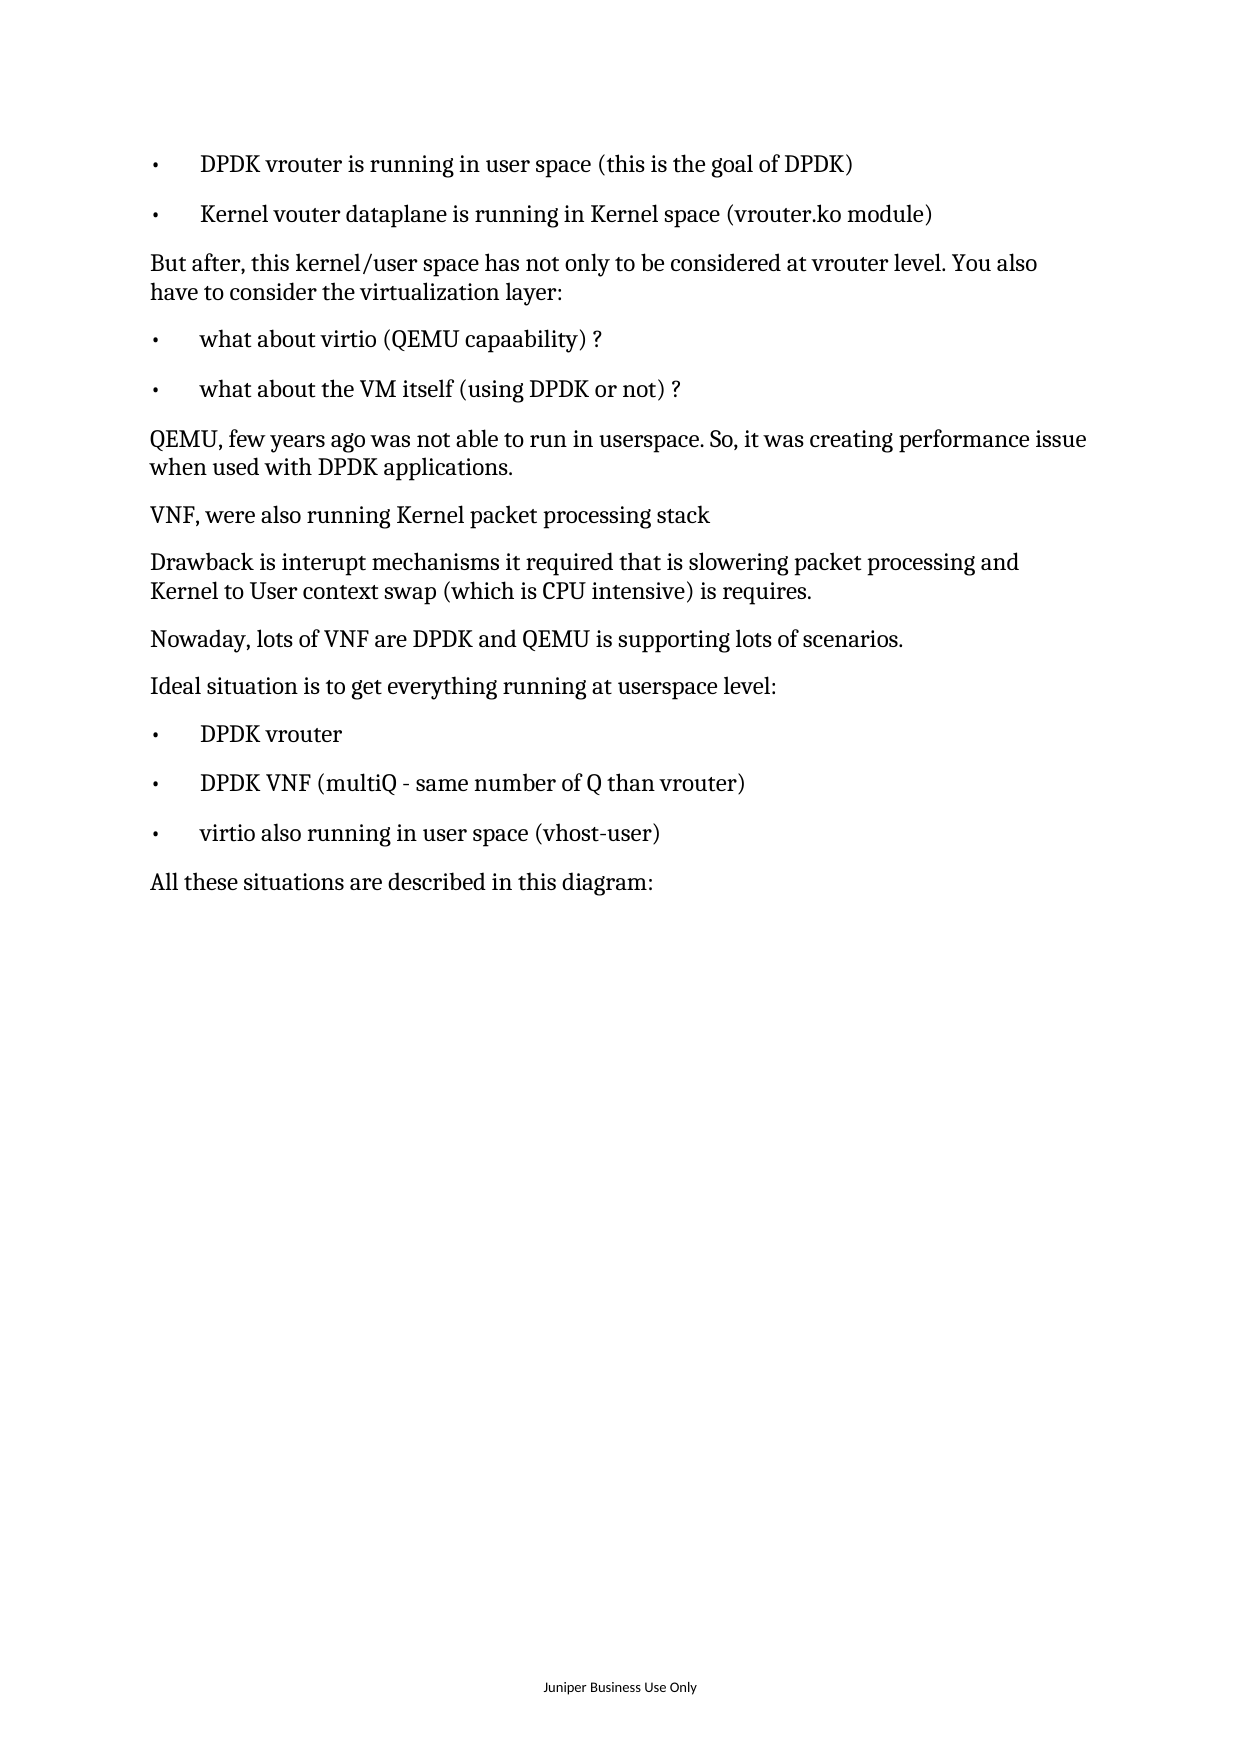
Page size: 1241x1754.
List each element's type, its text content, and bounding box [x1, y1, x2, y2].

list DPDK vrouter is running in user space (this is the goal of DPDK) [150, 150, 1090, 179]
text All these situations are described in this diagram: [150, 868, 1090, 897]
text But after, this kernel/user space has not only to be considered at vrouter level. You also have to consider the virtualization layer: [150, 249, 1090, 307]
text QEMU, few years ago was not able to run in userspace. So, it was creating performance issue when used with DPDK applications. [150, 424, 1090, 482]
list what about virtio (QEMU capaability) ? [150, 325, 1090, 354]
list DPDK vrouter [150, 719, 1090, 748]
list DPDK VNF (multiQ - same number of Q than vrouter) [150, 769, 1090, 798]
text Ideal situation is to get everything running at userspace level: [150, 672, 1090, 701]
list what about the VM itself (using DPDK or not) ? [150, 375, 1090, 404]
text VNF, were also running Kernel packet processing stack [150, 501, 1090, 529]
list Kernel vouter dataplane is running in Kernel space (vrouter.ko module) [150, 199, 1090, 228]
text Nowaday, lots of VNF are DPDK and QEMU is supporting lots of scenarios. [150, 624, 1090, 653]
list virtio also running in user space (vhost-user) [150, 819, 1090, 847]
text Drawback is interupt mechanisms it required that is slowering packet processing and Kernel to User context swap (which is CPU intensive) is requires. [150, 548, 1090, 606]
